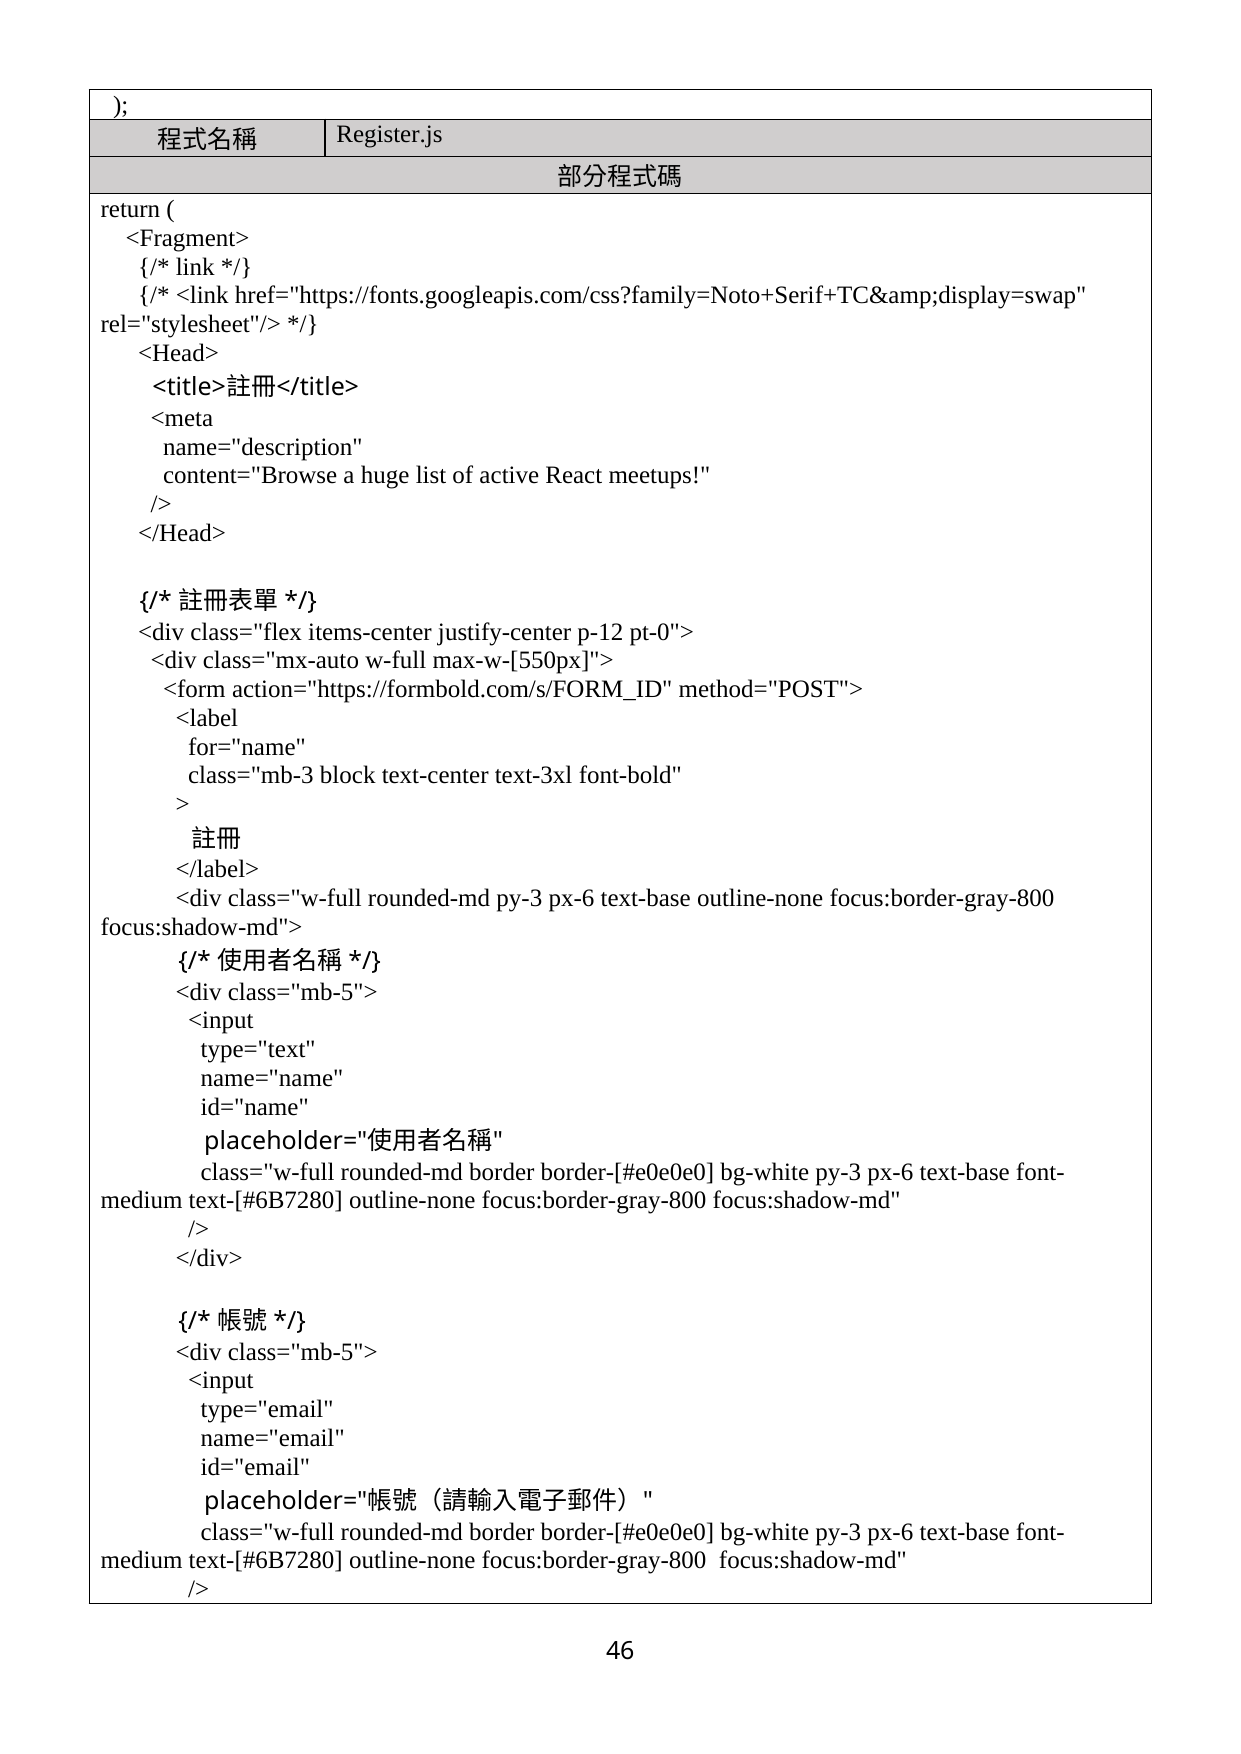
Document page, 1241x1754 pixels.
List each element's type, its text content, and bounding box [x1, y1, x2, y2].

table_cell 程式名稱 [90, 120, 324, 156]
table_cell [90, 194, 1151, 1603]
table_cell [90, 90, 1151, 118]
table_cell Register.js [326, 120, 1151, 156]
table_cell 部分程式碼 [90, 157, 1151, 193]
